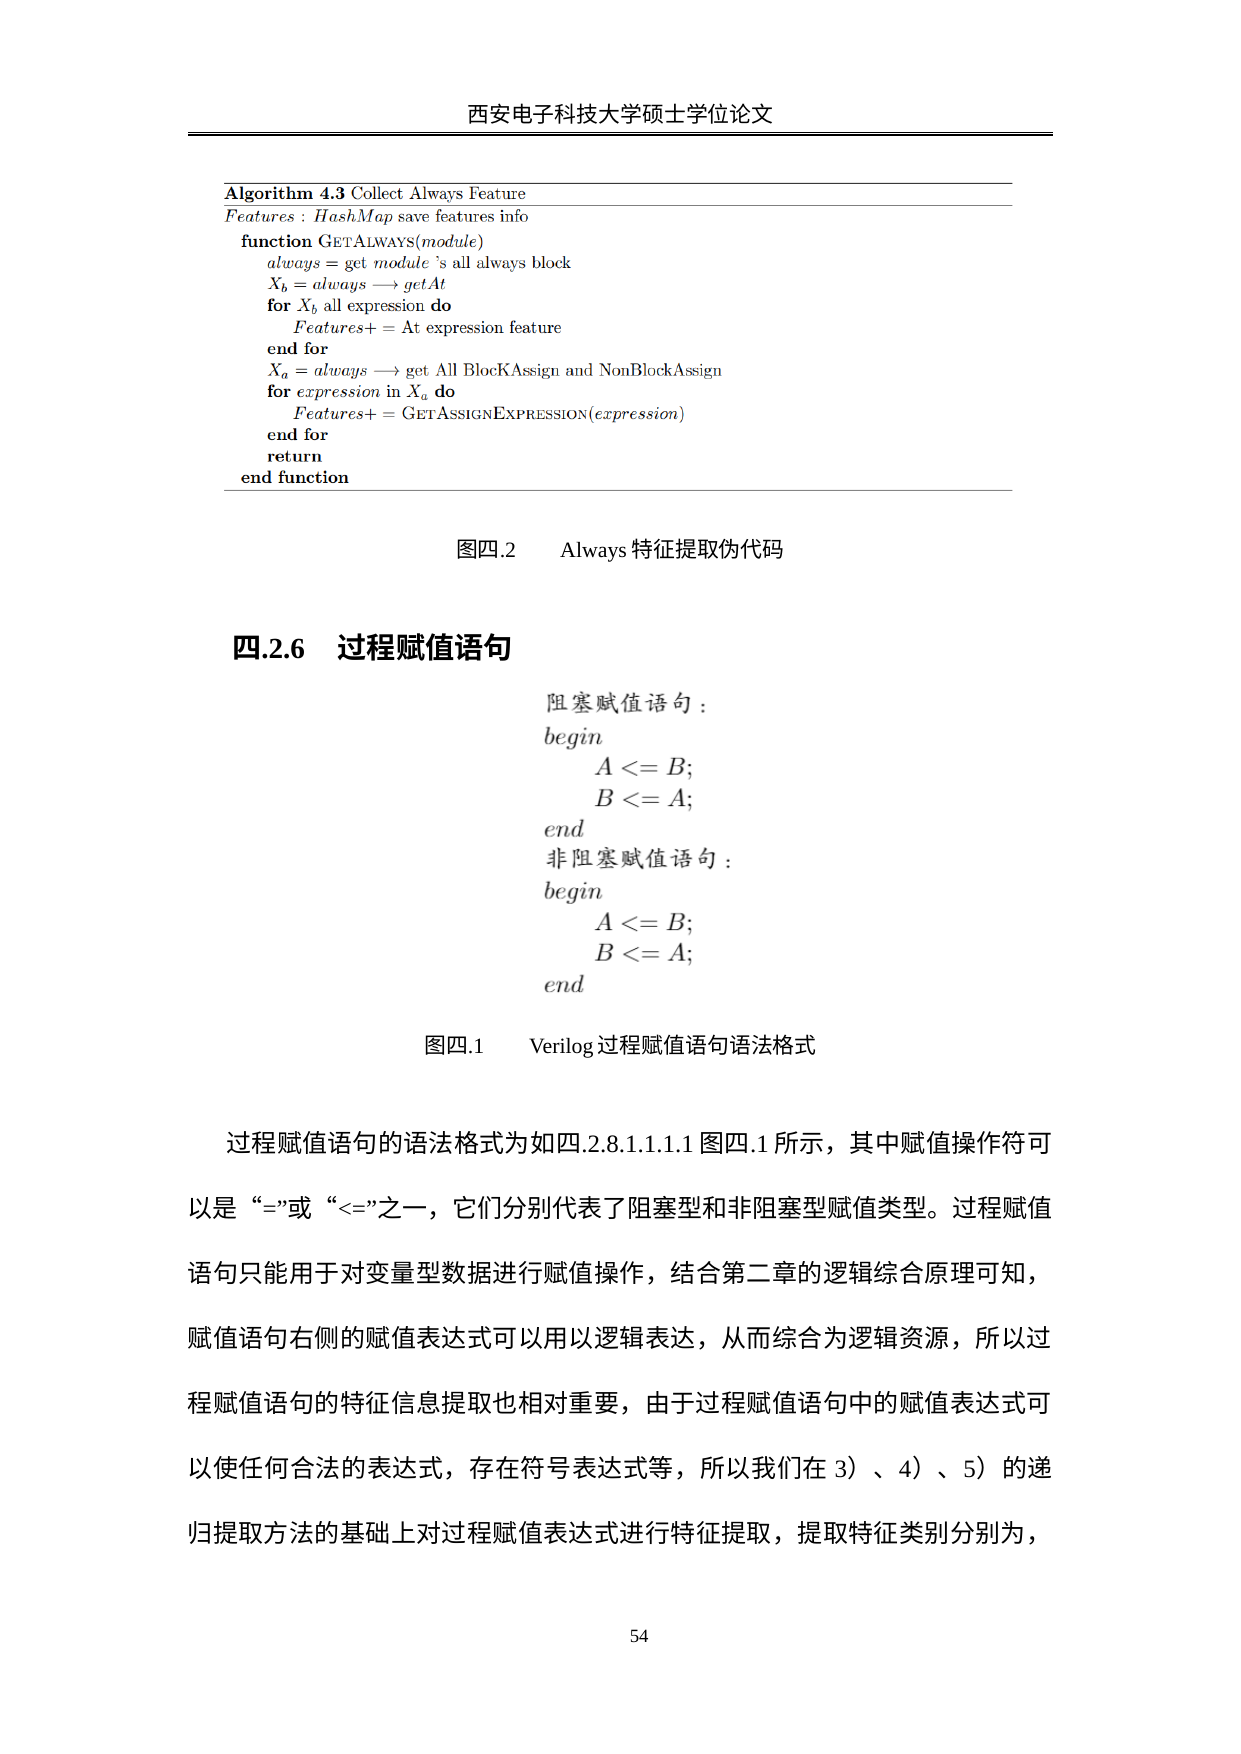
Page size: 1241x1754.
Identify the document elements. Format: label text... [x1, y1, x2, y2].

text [187, 1109, 1053, 1564]
text Always特征提取伪代码 [187, 532, 1053, 564]
picture [212, 162, 1050, 506]
subtitle 过程赋值语句 [232, 613, 1053, 678]
text Verilog过程赋值语句语法格式 [187, 1028, 1053, 1060]
picture [519, 690, 771, 998]
